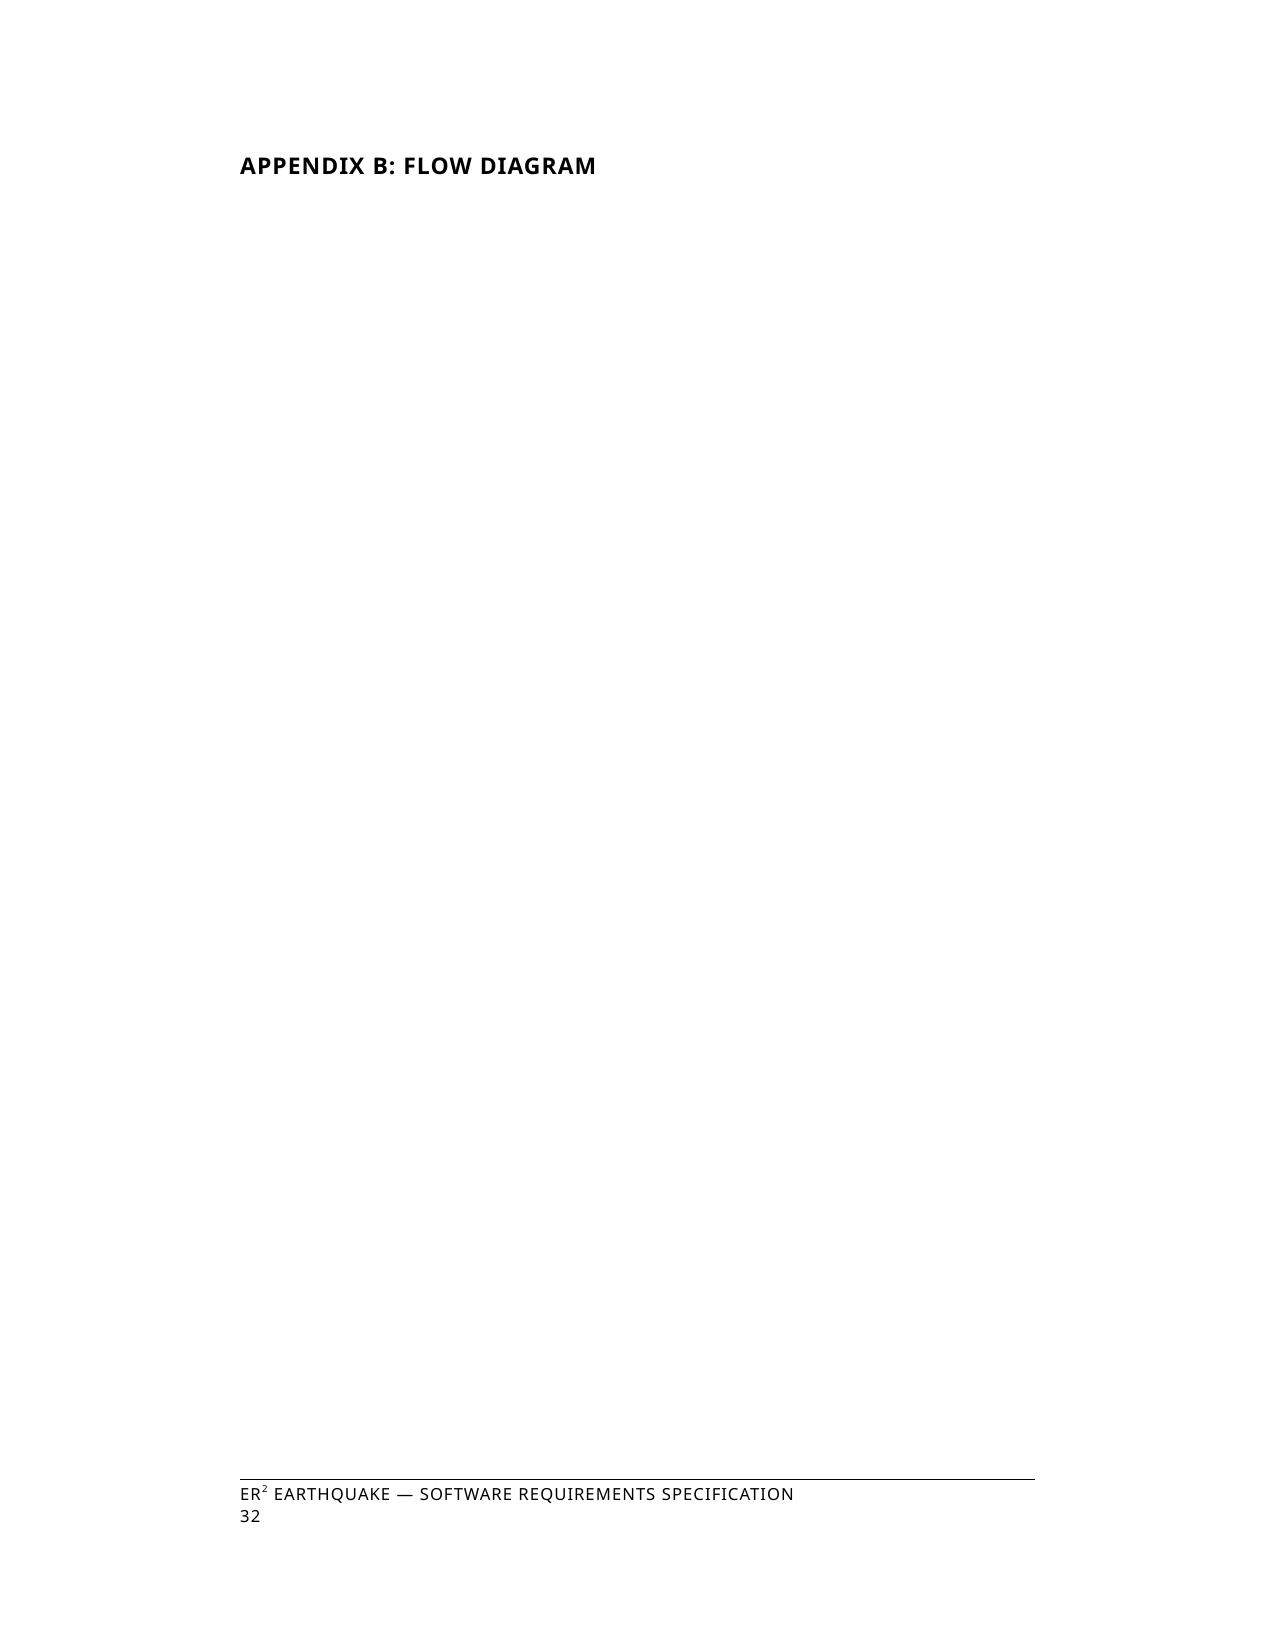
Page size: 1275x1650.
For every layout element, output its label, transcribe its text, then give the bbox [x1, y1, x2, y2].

subtitle Appendix B: Flow diagram [240, 150, 1035, 181]
